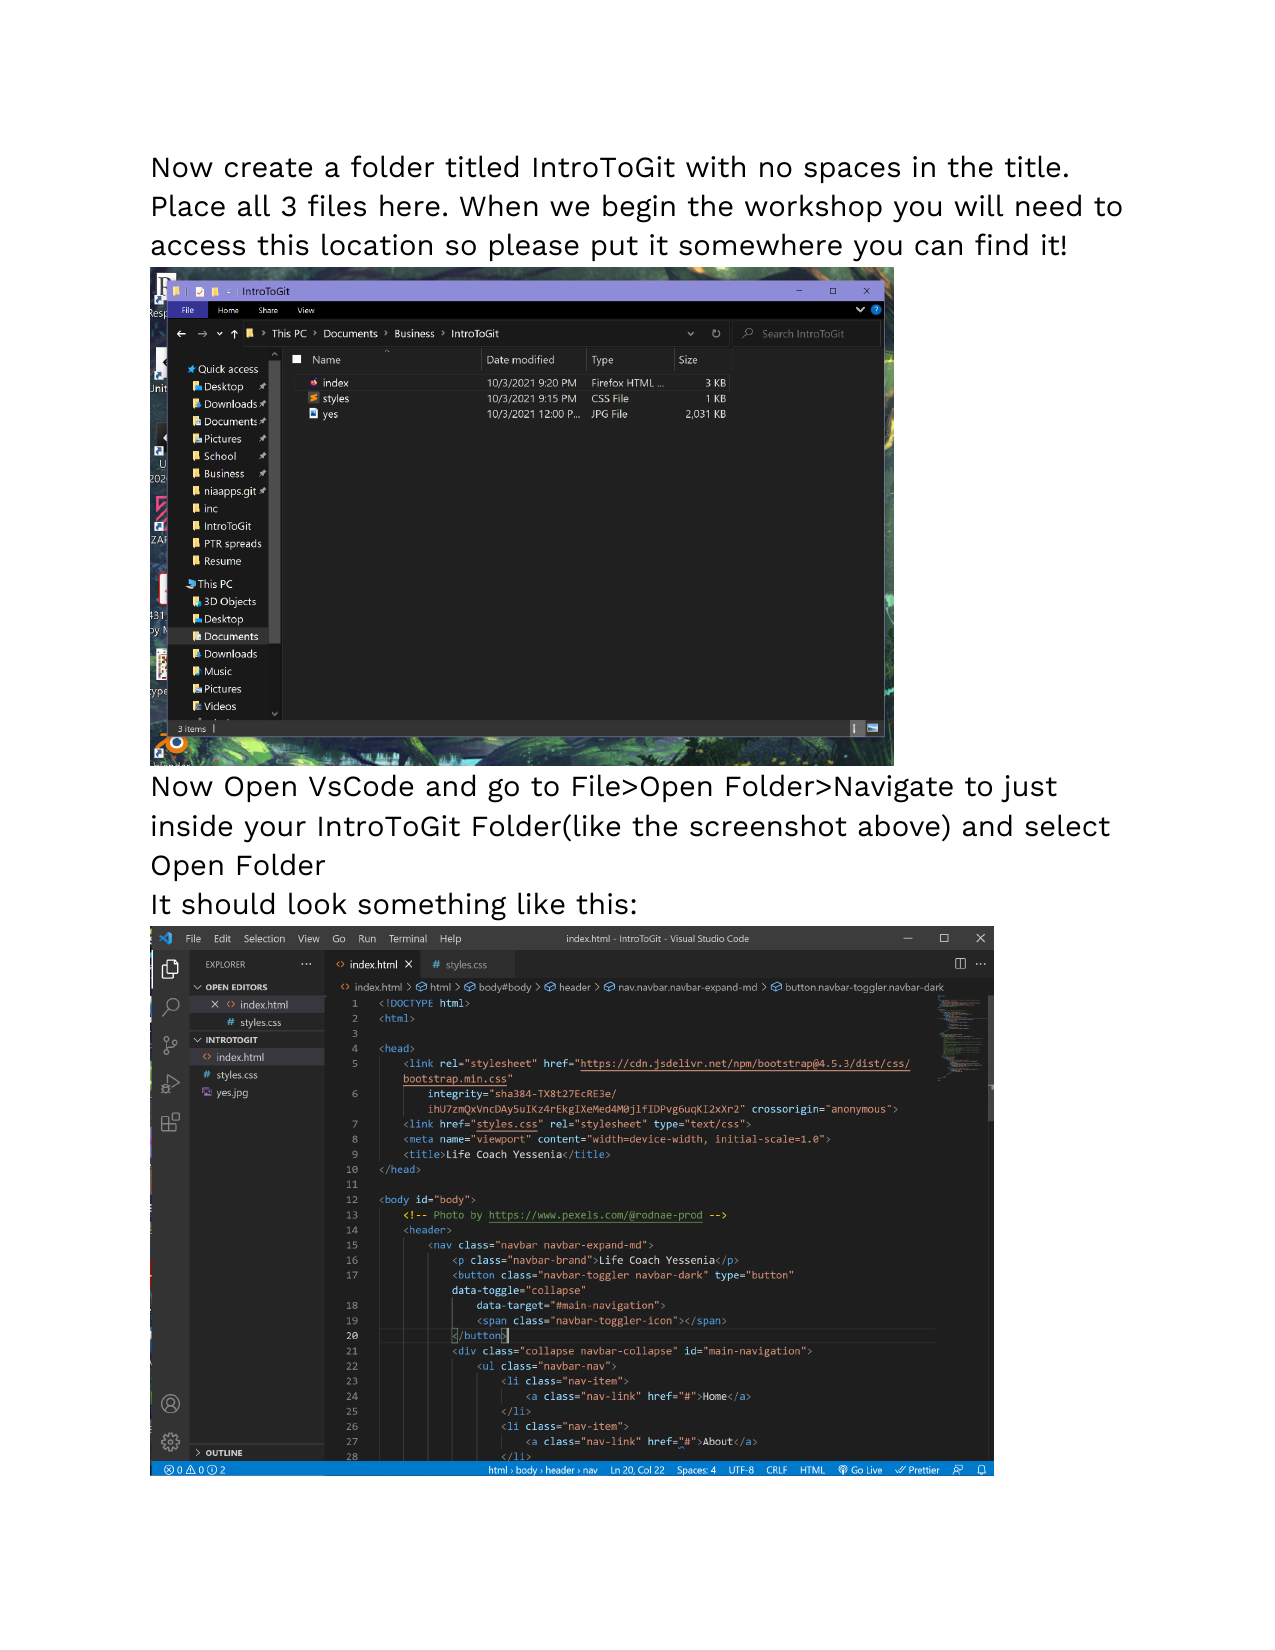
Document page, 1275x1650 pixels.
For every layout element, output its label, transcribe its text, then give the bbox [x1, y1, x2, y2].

picture [150, 267, 894, 766]
text Now create a folder titled IntroToGit with no spaces in the title. Place all 3 files here. When we begin the workshop you will need to access this location so please put it somewhere you can find it! [150, 150, 1125, 263]
text It should look something like this: [150, 888, 1125, 922]
picture [150, 926, 994, 1476]
text Now Open VsCode and go to File>Open Folder>Navigate to just inside your IntroToGit Folder(like the screenshot above) and select Open Folder [150, 770, 1125, 882]
